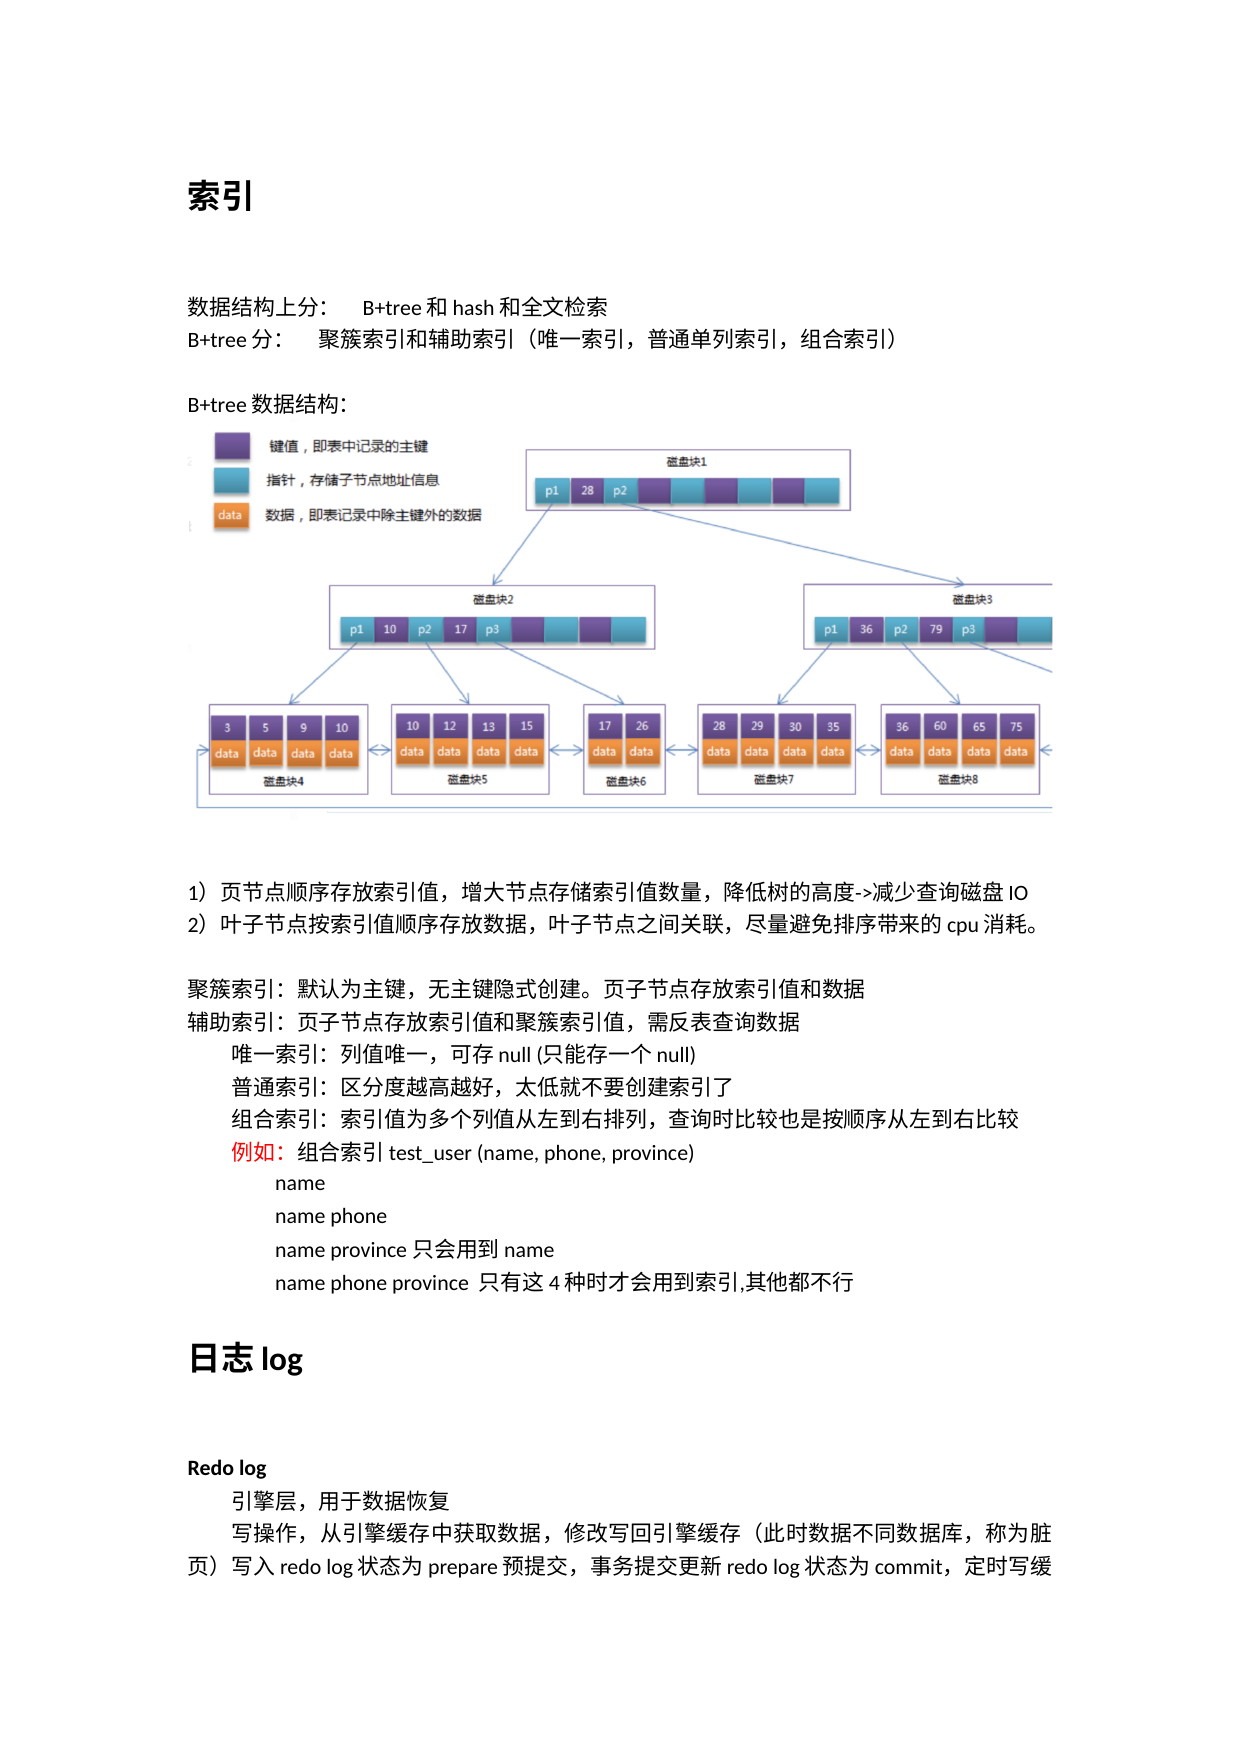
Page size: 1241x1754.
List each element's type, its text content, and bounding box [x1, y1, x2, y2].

text 普通索引：区分度越高越好，太低就不要创建索引了 [187, 1069, 1053, 1102]
picture [187, 419, 1053, 820]
text 聚簇索引：默认为主键，无主键隐式创建。页子节点存放索引值和数据 [187, 972, 1053, 1004]
text name [231, 1167, 1053, 1199]
text 例如：组合索引test_user (name, phone, province) [187, 1134, 1053, 1167]
subtitle 日志log [187, 1324, 1053, 1389]
text 唯一索引：列值唯一，可存null (只能存一个null) [187, 1037, 1053, 1069]
text 引擎层，用于数据恢复 [187, 1483, 1053, 1516]
text B+tree分： 聚簇索引和辅助索引（唯一索引，普通单列索引，组合索引） [187, 322, 1053, 354]
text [187, 1516, 1053, 1581]
text 2）叶子节点按索引值顺序存放数据，叶子节点之间关联，尽量避免排序带来的cpu消耗。 [187, 907, 1053, 939]
text name province 只会用到name [231, 1232, 1053, 1264]
text Redo log [187, 1451, 1053, 1483]
text name phone province 只有这4种时才会用到索引,其他都不行 [231, 1264, 1053, 1297]
text name phone [231, 1199, 1053, 1232]
text 辅助索引：页子节点存放索引值和聚簇索引值，需反表查询数据 [187, 1004, 1053, 1037]
list 页节点顺序存放索引值，增大节点存储索引值数量，降低树的高度->减少查询磁盘IO [187, 874, 1053, 907]
subtitle 索引 [187, 162, 1053, 227]
text B+tree数据结构： [187, 387, 1053, 419]
text 数据结构上分： B+tree和hash和全文检索 [187, 289, 1053, 322]
text 组合索引：索引值为多个列值从左到右排列，查询时比较也是按顺序从左到右比较 [187, 1102, 1053, 1134]
